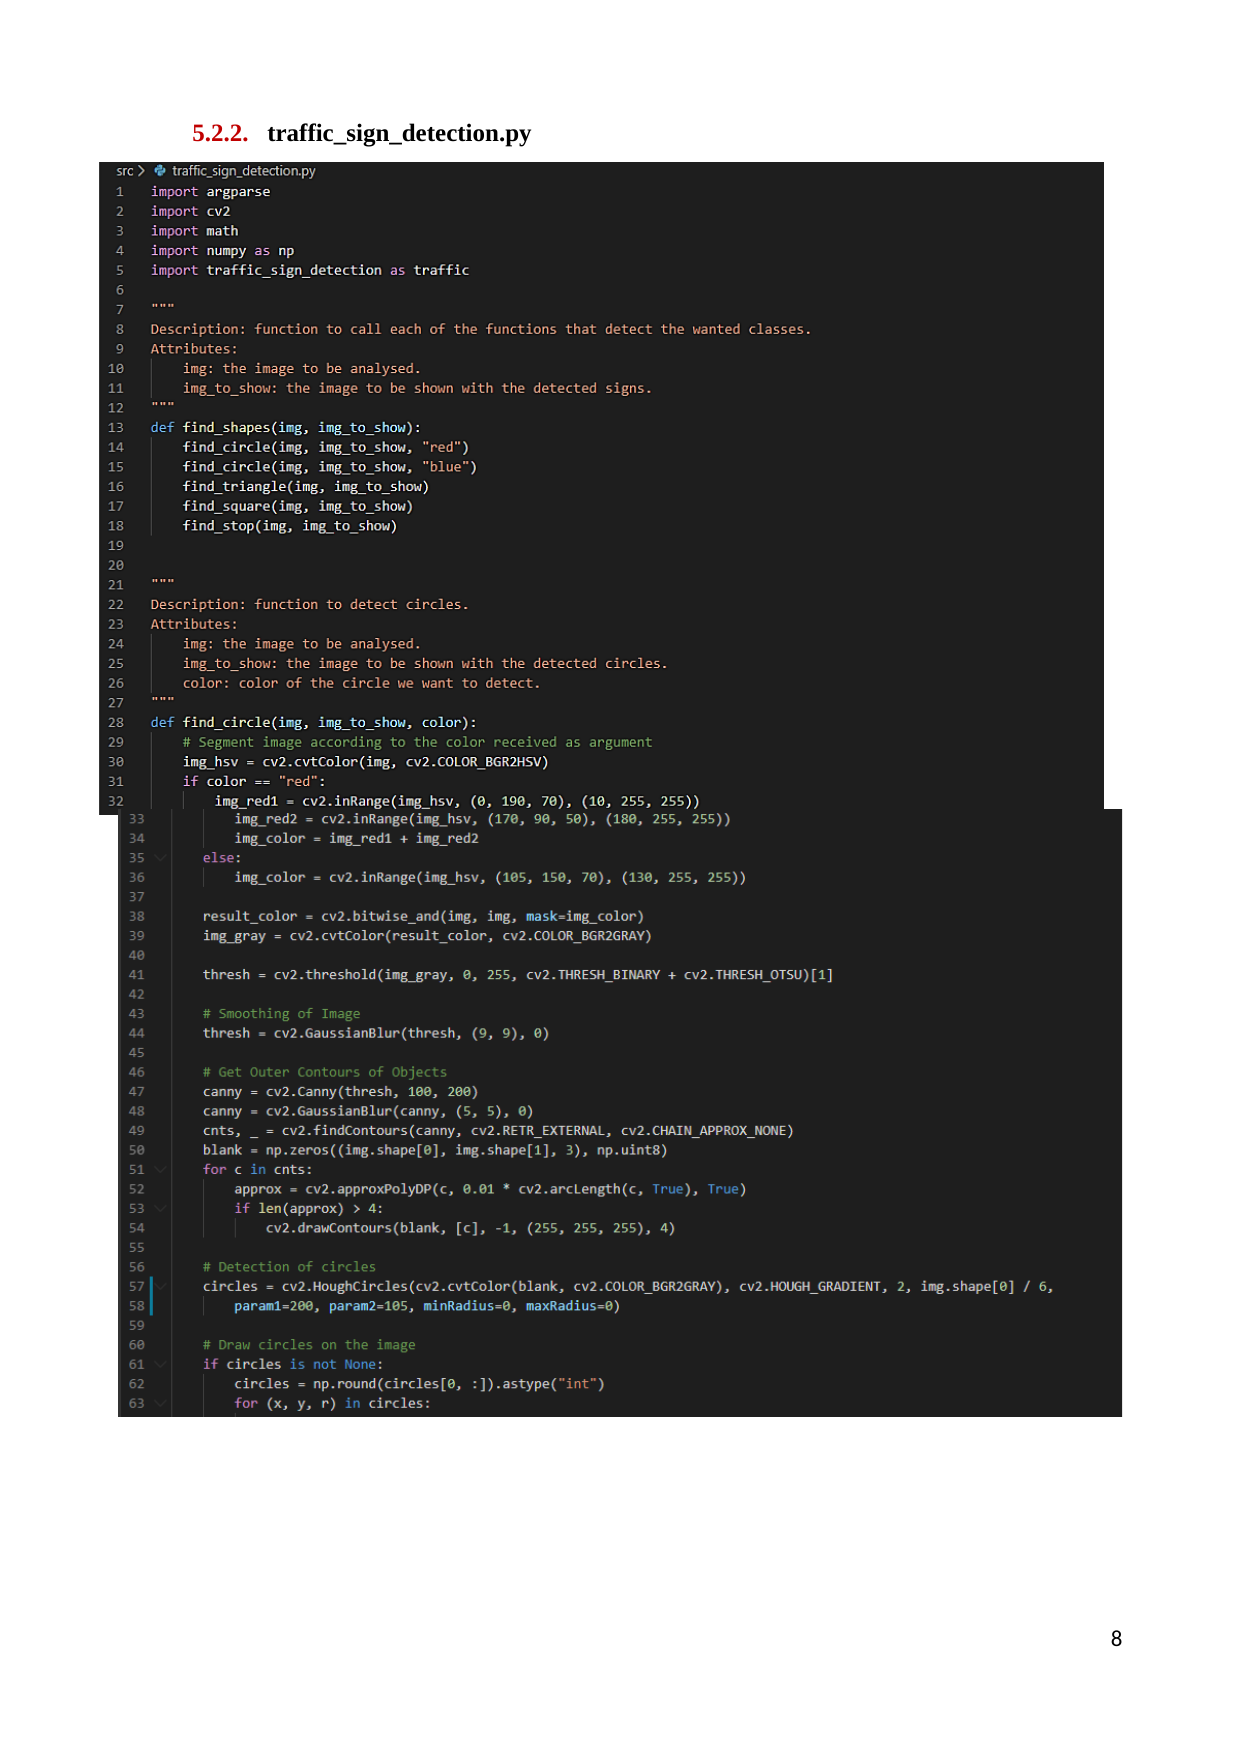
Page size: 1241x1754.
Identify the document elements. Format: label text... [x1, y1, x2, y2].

picture [99, 162, 1123, 1417]
list traffic_sign_detection.py [192, 118, 1122, 147]
